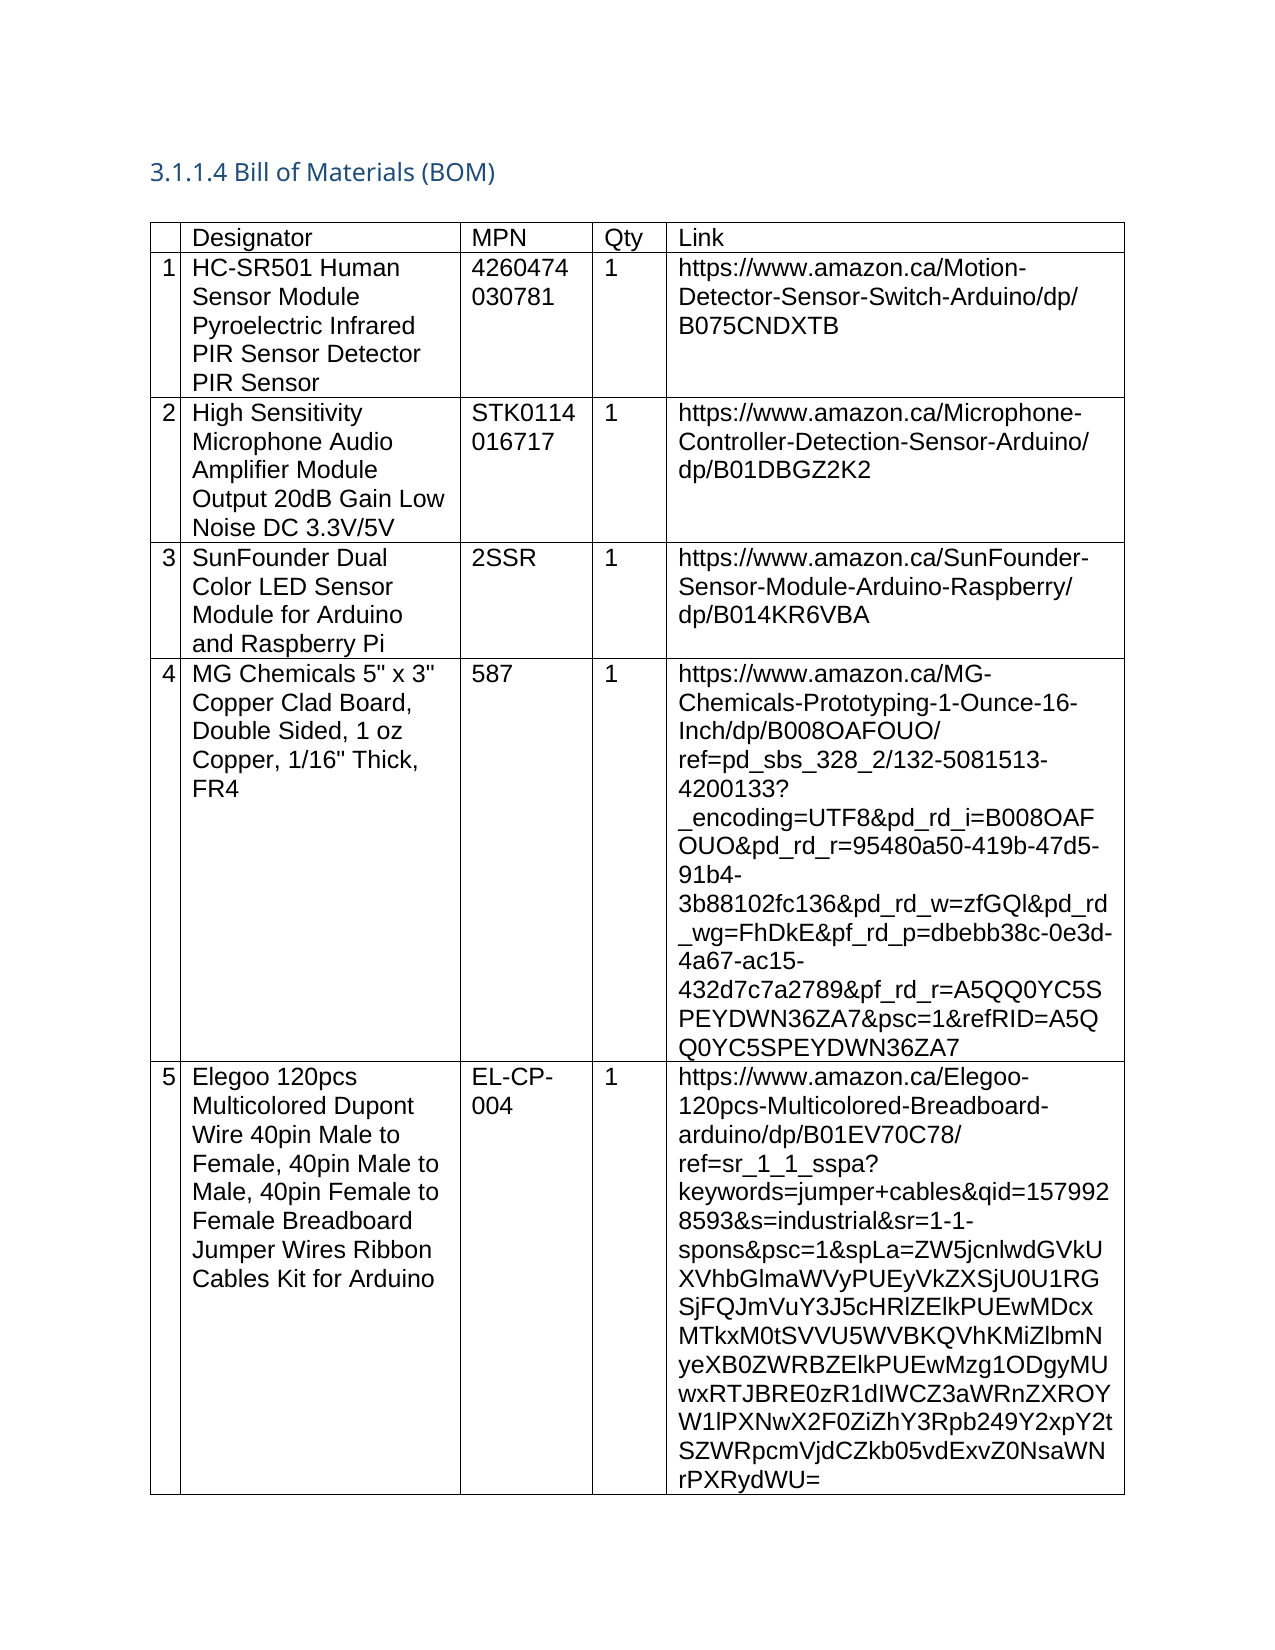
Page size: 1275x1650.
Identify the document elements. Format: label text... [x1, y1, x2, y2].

table_cell 1 [593, 543, 666, 658]
table_header Link [667, 223, 1124, 252]
table_cell 3 [151, 543, 180, 658]
text 3.1.1.4 Bill of Materials (BOM) [150, 154, 1125, 188]
table_cell https://www.amazon.ca/SunFounder-Sensor-Module-Arduino-Raspberry/dp/B014KR6VBA [667, 543, 1124, 658]
table_cell SunFounder Dual Color LED Sensor Module for Arduino and Raspberry Pi [181, 543, 460, 658]
table_cell 587 [461, 659, 592, 1061]
table_header [151, 223, 180, 252]
table_cell Elegoo 120pcs Multicolored Dupont Wire 40pin Male to Female, 40pin Male to Male, 40pin Female to Female Breadboard Jumper Wires Ribbon Cables Kit for Arduino [181, 1062, 460, 1493]
table_cell https://www.amazon.ca/Elegoo-120pcs-Multicolored-Breadboard-arduino/dp/B01EV70C78/ref=sr_1_1_sspa?keywords=jumper+cables&qid=1579928593&s=industrial&sr=1-1-spons&psc=1&spLa=ZW5jcnlwdGVkUXVhbGlmaWVyPUEyVkZXSjU0U1RGSjFQJmVuY3J5cHRlZElkPUEwMDcxMTkxM0tSVVU5WVBKQVhKMiZlbmNyeXB0ZWRBZElkPUEwMzg1ODgyMUwxRTJBRE0zR1dIWCZ3aWRnZXROYW1lPXNwX2F0ZiZhY3Rpb249Y2xpY2tSZWRpcmVjdCZkb05vdExvZ0NsaWNrPXRydWU= [667, 1062, 1124, 1493]
table_cell 4260474030781 [461, 253, 592, 397]
table_cell HC-SR501 Human Sensor Module Pyroelectric Infrared PIR Sensor Detector PIR Sensor [181, 253, 460, 397]
table_cell 5 [151, 1062, 180, 1493]
table_cell 1 [593, 398, 666, 542]
table_cell 2SSR [461, 543, 592, 658]
table_header Qty [593, 223, 666, 252]
table_cell 1 [593, 1062, 666, 1493]
table_cell MG Chemicals 5" x 3" Copper Clad Board, Double Sided, 1 oz Copper, 1/16" Thick, FR4 [181, 659, 460, 1061]
table_cell https://www.amazon.ca/Motion-Detector-Sensor-Switch-Arduino/dp/B075CNDXTB [667, 253, 1124, 397]
table_cell High Sensitivity Microphone Audio Amplifier Module Output 20dB Gain Low Noise DC 3.3V/5V [181, 398, 460, 542]
table_cell https://www.amazon.ca/Microphone-Controller-Detection-Sensor-Arduino/dp/B01DBGZ2K2 [667, 398, 1124, 542]
table_cell 1 [593, 253, 666, 397]
table_cell 2 [151, 398, 180, 542]
table_cell EL-CP-004 [461, 1062, 592, 1493]
table_cell STK0114016717 [461, 398, 592, 542]
table_cell 1 [593, 659, 666, 1061]
table_cell https://www.amazon.ca/MG-Chemicals-Prototyping-1-Ounce-16-Inch/dp/B008OAFOUO/ref=pd_sbs_328_2/132-5081513-4200133?_encoding=UTF8&pd_rd_i=B008OAFOUO&pd_rd_r=95480a50-419b-47d5-91b4-3b88102fc136&pd_rd_w=zfGQl&pd_rd_wg=FhDkE&pf_rd_p=dbebb38c-0e3d-4a67-ac15-432d7c7a2789&pf_rd_r=A5QQ0YC5SPEYDWN36ZA7&psc=1&refRID=A5QQ0YC5SPEYDWN36ZA7 [667, 659, 1124, 1061]
table_cell 4 [151, 659, 180, 1061]
table_header Designator [181, 223, 460, 252]
table_cell 1 [151, 253, 180, 397]
table_header MPN [461, 223, 592, 252]
